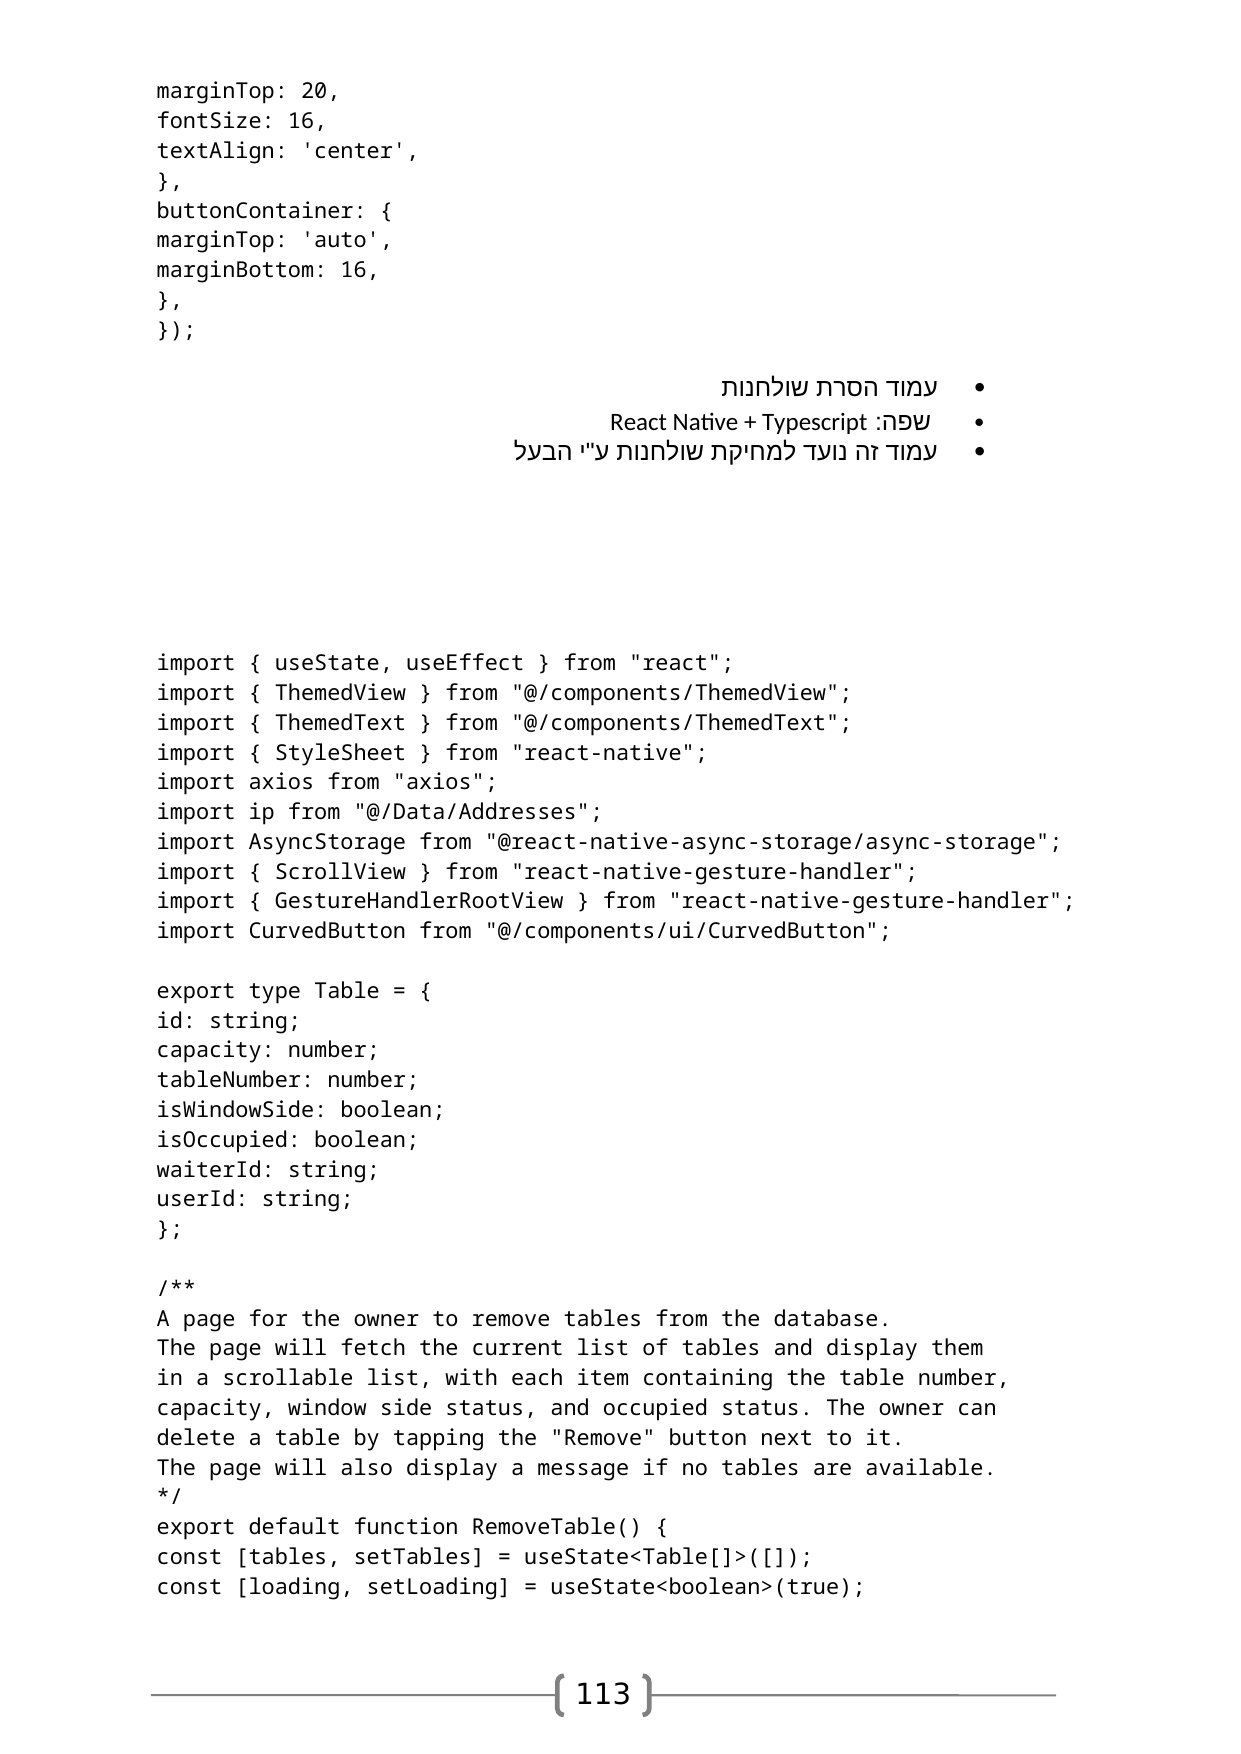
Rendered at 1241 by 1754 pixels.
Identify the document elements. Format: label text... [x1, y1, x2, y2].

text import { useState, useEffect } from "react"; [156, 647, 1088, 677]
text capacity, window side status, and occupied status. The owner can [156, 1392, 1088, 1422]
text in a scrollable list, with each item containing the table number, [156, 1362, 1088, 1392]
text import { ThemedView } from "@/components/ThemedView"; [156, 677, 1088, 707]
text marginTop: 'auto', [156, 224, 1088, 254]
text The page will also display a message if no tables are available. [156, 1451, 1088, 1481]
text import { StyleSheet } from "react-native"; [156, 736, 1088, 766]
text marginTop: 20, [156, 75, 1088, 105]
text export type Table = { [156, 975, 1088, 1004]
text }; [156, 1213, 1088, 1243]
text tableNumber: number; [156, 1064, 1088, 1094]
text textAlign: 'center', [156, 135, 1088, 165]
text export default function RemoveTable() { [156, 1511, 1088, 1541]
text waiterId: string; [156, 1153, 1088, 1183]
text import { ScrollView } from "react-native-gesture-handler"; [156, 856, 1088, 885]
text userId: string; [156, 1183, 1088, 1213]
text }, [156, 284, 1088, 314]
text import { ThemedText } from "@/components/ThemedText"; [156, 707, 1088, 736]
text const [loading, setLoading] = useState<boolean>(true); [156, 1571, 1088, 1600]
list שפה: React Native + Typescript [119, 406, 975, 437]
text id: string; [156, 1004, 1088, 1034]
text marginBottom: 16, [156, 254, 1088, 284]
list עמוד הסרת שולחנות [119, 373, 975, 402]
text /** [156, 1273, 1088, 1302]
text import { GestureHandlerRootView } from "react-native-gesture-handler"; [156, 885, 1088, 915]
text }); [156, 314, 1088, 343]
text buttonContainer: { [156, 194, 1088, 224]
text delete a table by tapping the "Remove" button next to it. [156, 1422, 1088, 1451]
text isWindowSide: boolean; [156, 1094, 1088, 1124]
list עמוד זה נועד למחיקת שולחנות ע"י הבעל [119, 437, 975, 466]
text capacity: number; [156, 1034, 1088, 1064]
text The page will fetch the current list of tables and display them [156, 1332, 1088, 1362]
text import AsyncStorage from "@react-native-async-storage/async-storage"; [156, 826, 1088, 856]
text */ [156, 1481, 1088, 1511]
text import CurvedButton from "@/components/ui/CurvedButton"; [156, 915, 1088, 945]
text fontSize: 16, [156, 105, 1088, 135]
text import axios from "axios"; [156, 766, 1088, 796]
text const [tables, setTables] = useState<Table[]>([]); [156, 1541, 1088, 1571]
text }, [156, 165, 1088, 194]
text A page for the owner to remove tables from the database. [156, 1302, 1088, 1332]
text import ip from "@/Data/Addresses"; [156, 796, 1088, 826]
text isOccupied: boolean; [156, 1124, 1088, 1153]
